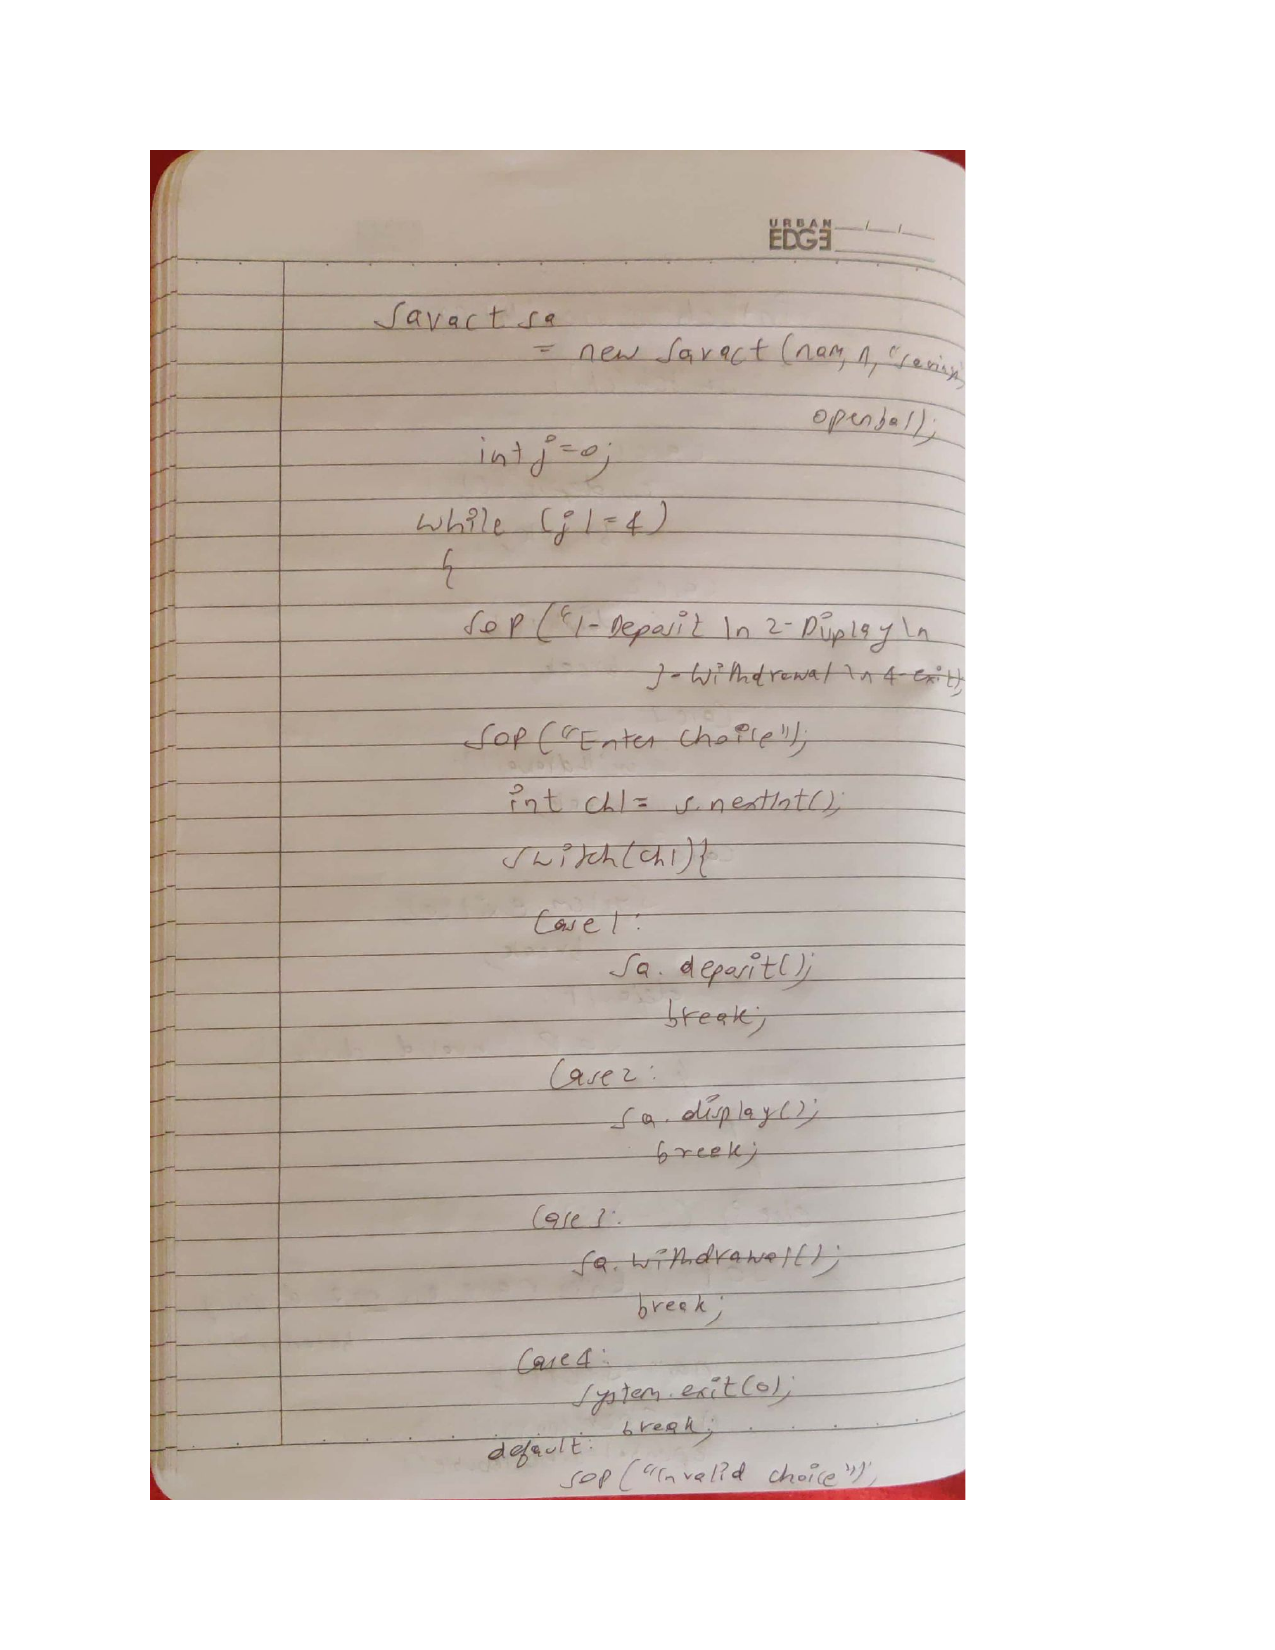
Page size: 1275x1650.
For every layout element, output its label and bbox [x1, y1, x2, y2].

picture [150, 150, 966, 1500]
